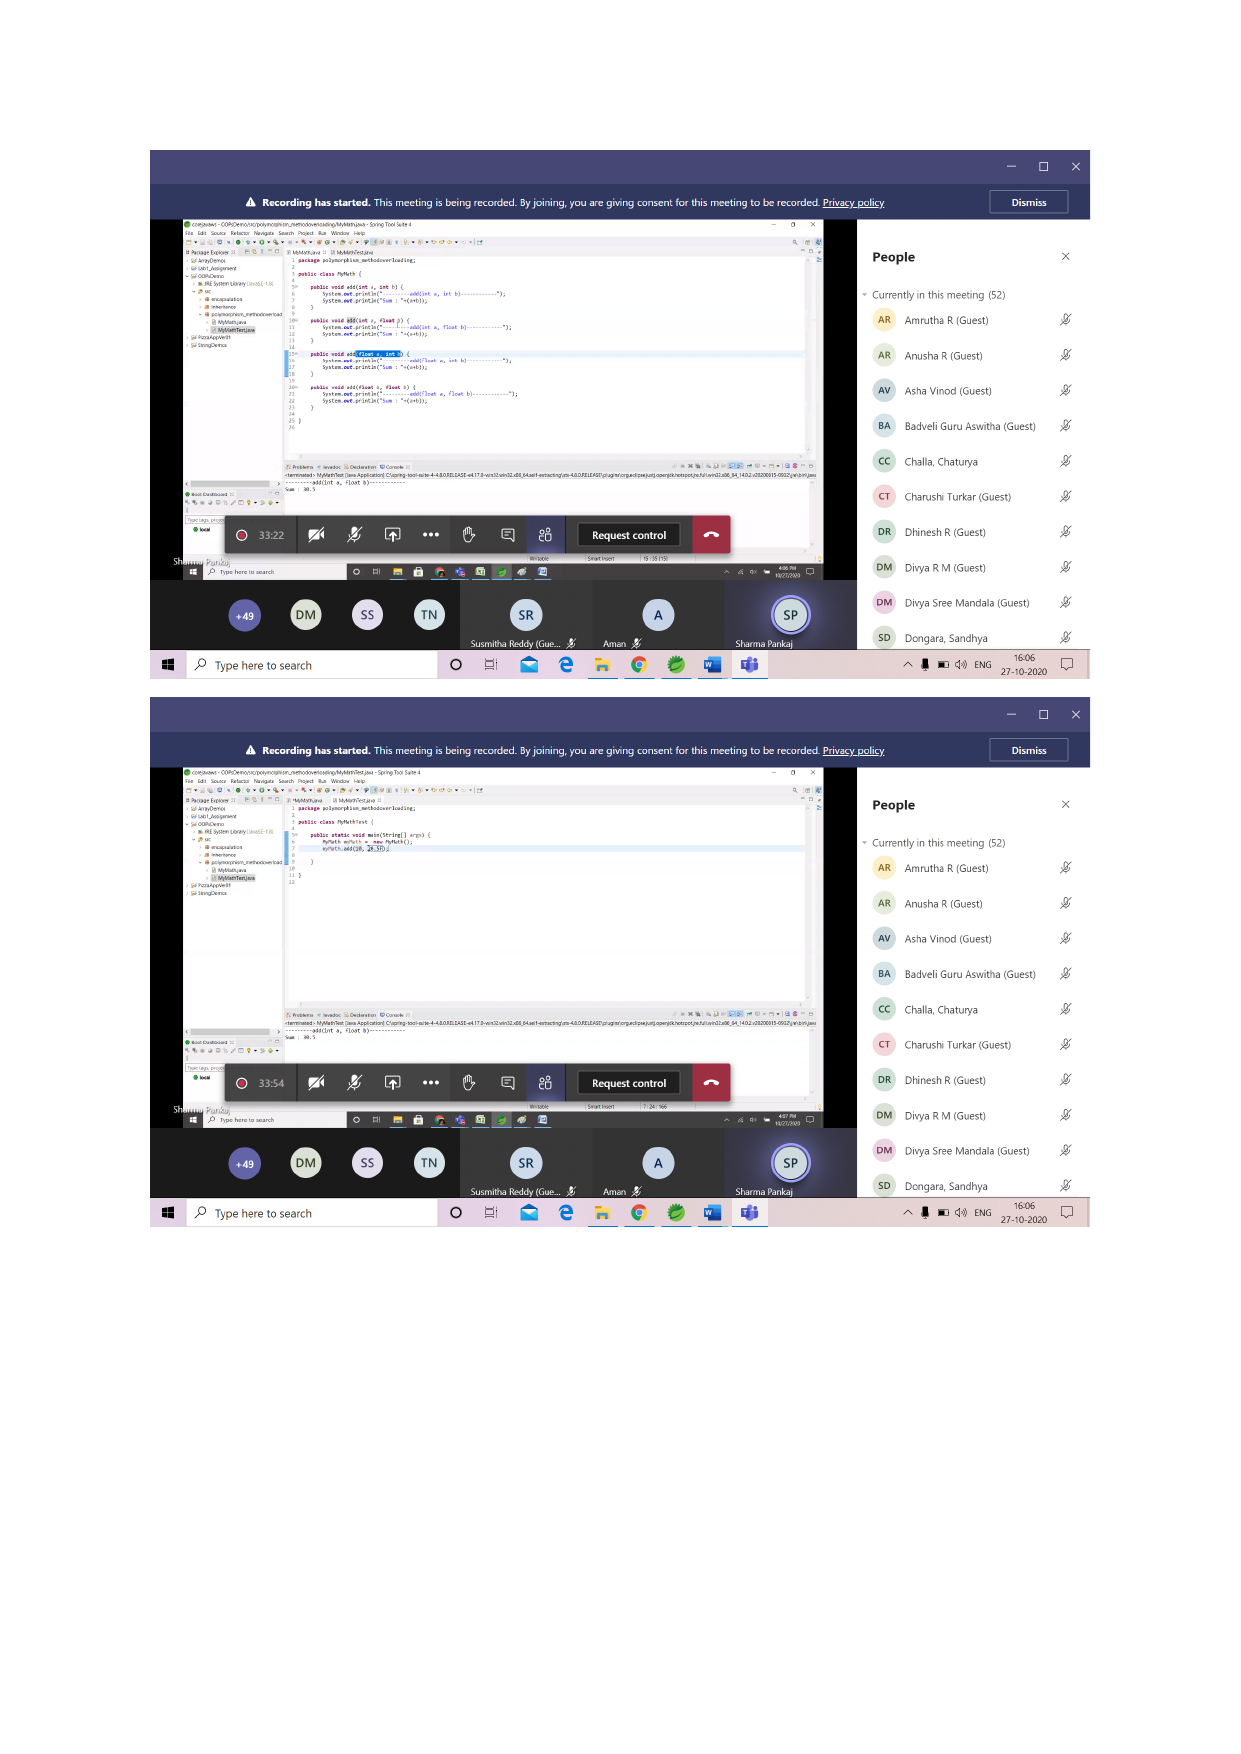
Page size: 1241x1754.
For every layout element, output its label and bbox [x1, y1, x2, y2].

picture [150, 150, 1091, 679]
picture [150, 697, 1091, 1227]
